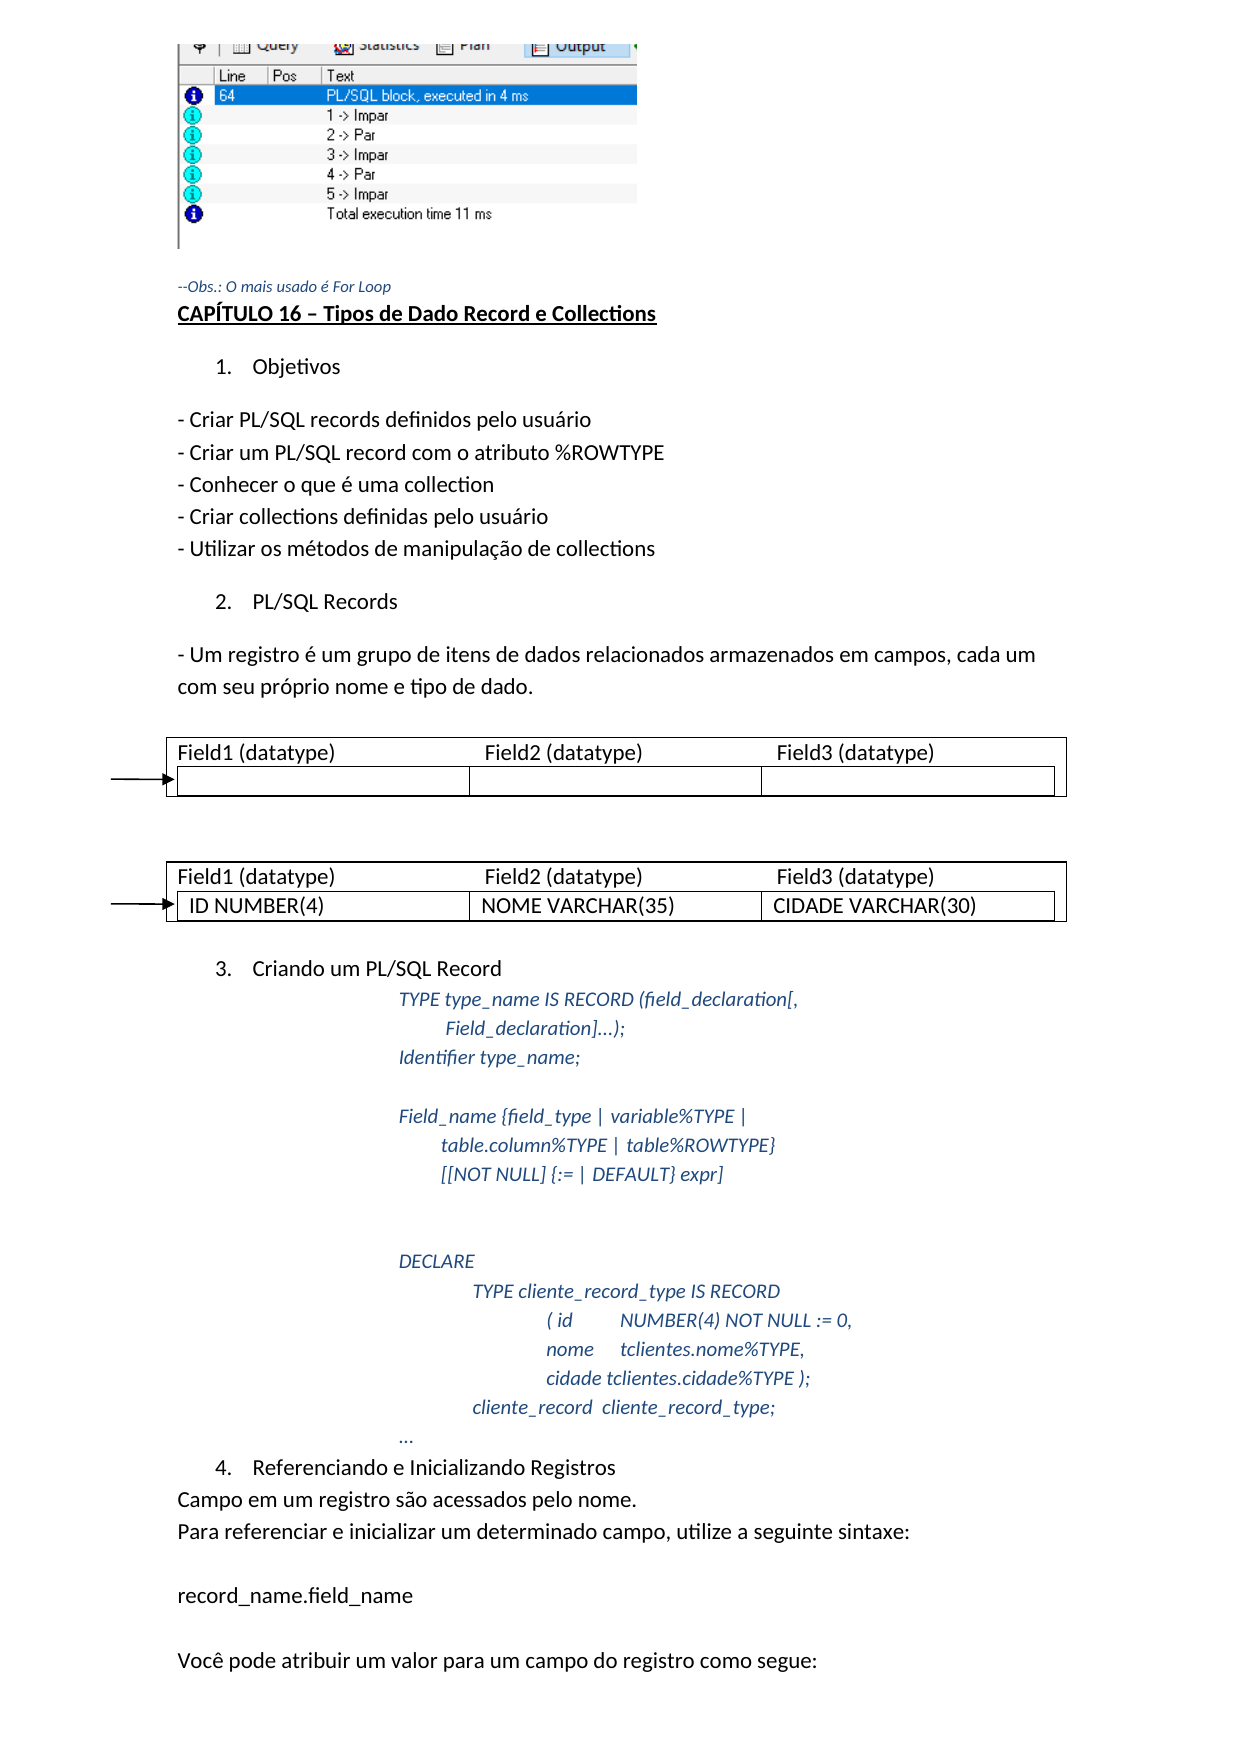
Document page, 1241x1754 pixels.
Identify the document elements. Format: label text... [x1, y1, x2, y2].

table_header Field1 (datatype) Field2 (datatype) Field3 (datatype) [167, 738, 1066, 796]
list PL/SQL Records [215, 587, 1063, 615]
picture [177, 44, 637, 249]
list Objetivos [215, 352, 1063, 380]
text ( id NUMBER(4) NOT NULL := 0, [398, 1307, 1063, 1332]
text [[NOT NULL] {:= | DEFAULT} expr] [398, 1161, 1063, 1187]
text nome tclientes.nome%TYPE, [398, 1336, 1063, 1362]
text cliente_record cliente_record_type; [177, 1394, 1063, 1420]
text - Criar PL/SQL records definidos pelo usuário - Criar um PL/SQL record com o atributo %ROWTYPE - Conhecer o que é uma collection - Criar collections definidas pelo usuário - Utilizar os métodos de manipulação de collections [177, 405, 1063, 562]
text cidade tclientes.cidade%TYPE ); [398, 1365, 1063, 1391]
text - Um registro é um grupo de itens de dados relacionados armazenados em campos, cada um com seu próprio nome e tipo de dado. [177, 640, 1063, 700]
text CAPÍTULO 16 – Tipos de Dado Record e Collections [177, 299, 1063, 327]
text Field_name {field_type | variable%TYPE | [398, 1103, 1063, 1128]
text Você pode atribuir um valor para um campo do registro como segue: [177, 1646, 1063, 1674]
text Para referenciar e inicializar um determinado campo, utilize a seguinte sintaxe: [177, 1517, 1063, 1545]
list Criando um PL/SQL Record [215, 954, 1063, 982]
text TYPE type_name IS RECORD (field_declaration[, [398, 986, 1063, 1012]
text record_name.field_name [177, 1582, 1063, 1609]
text Campo em um registro são acessados pelo nome. [177, 1485, 1063, 1513]
text --Obs.: O mais usado é For Loop [177, 276, 1063, 296]
text table.column%TYPE | table%ROWTYPE} [398, 1132, 1063, 1157]
list Referenciando e Inicializando Registros [215, 1453, 1063, 1481]
table_header Field1 (datatype) Field2 (datatype) Field3 (datatype) [167, 863, 1066, 921]
text ... [177, 1424, 1063, 1449]
text TYPE cliente_record_type IS RECORD [398, 1278, 1063, 1303]
text Identifier type_name; [398, 1044, 1063, 1070]
text Field_declaration]...); [398, 1015, 1063, 1041]
text DECLARE [398, 1249, 1063, 1274]
